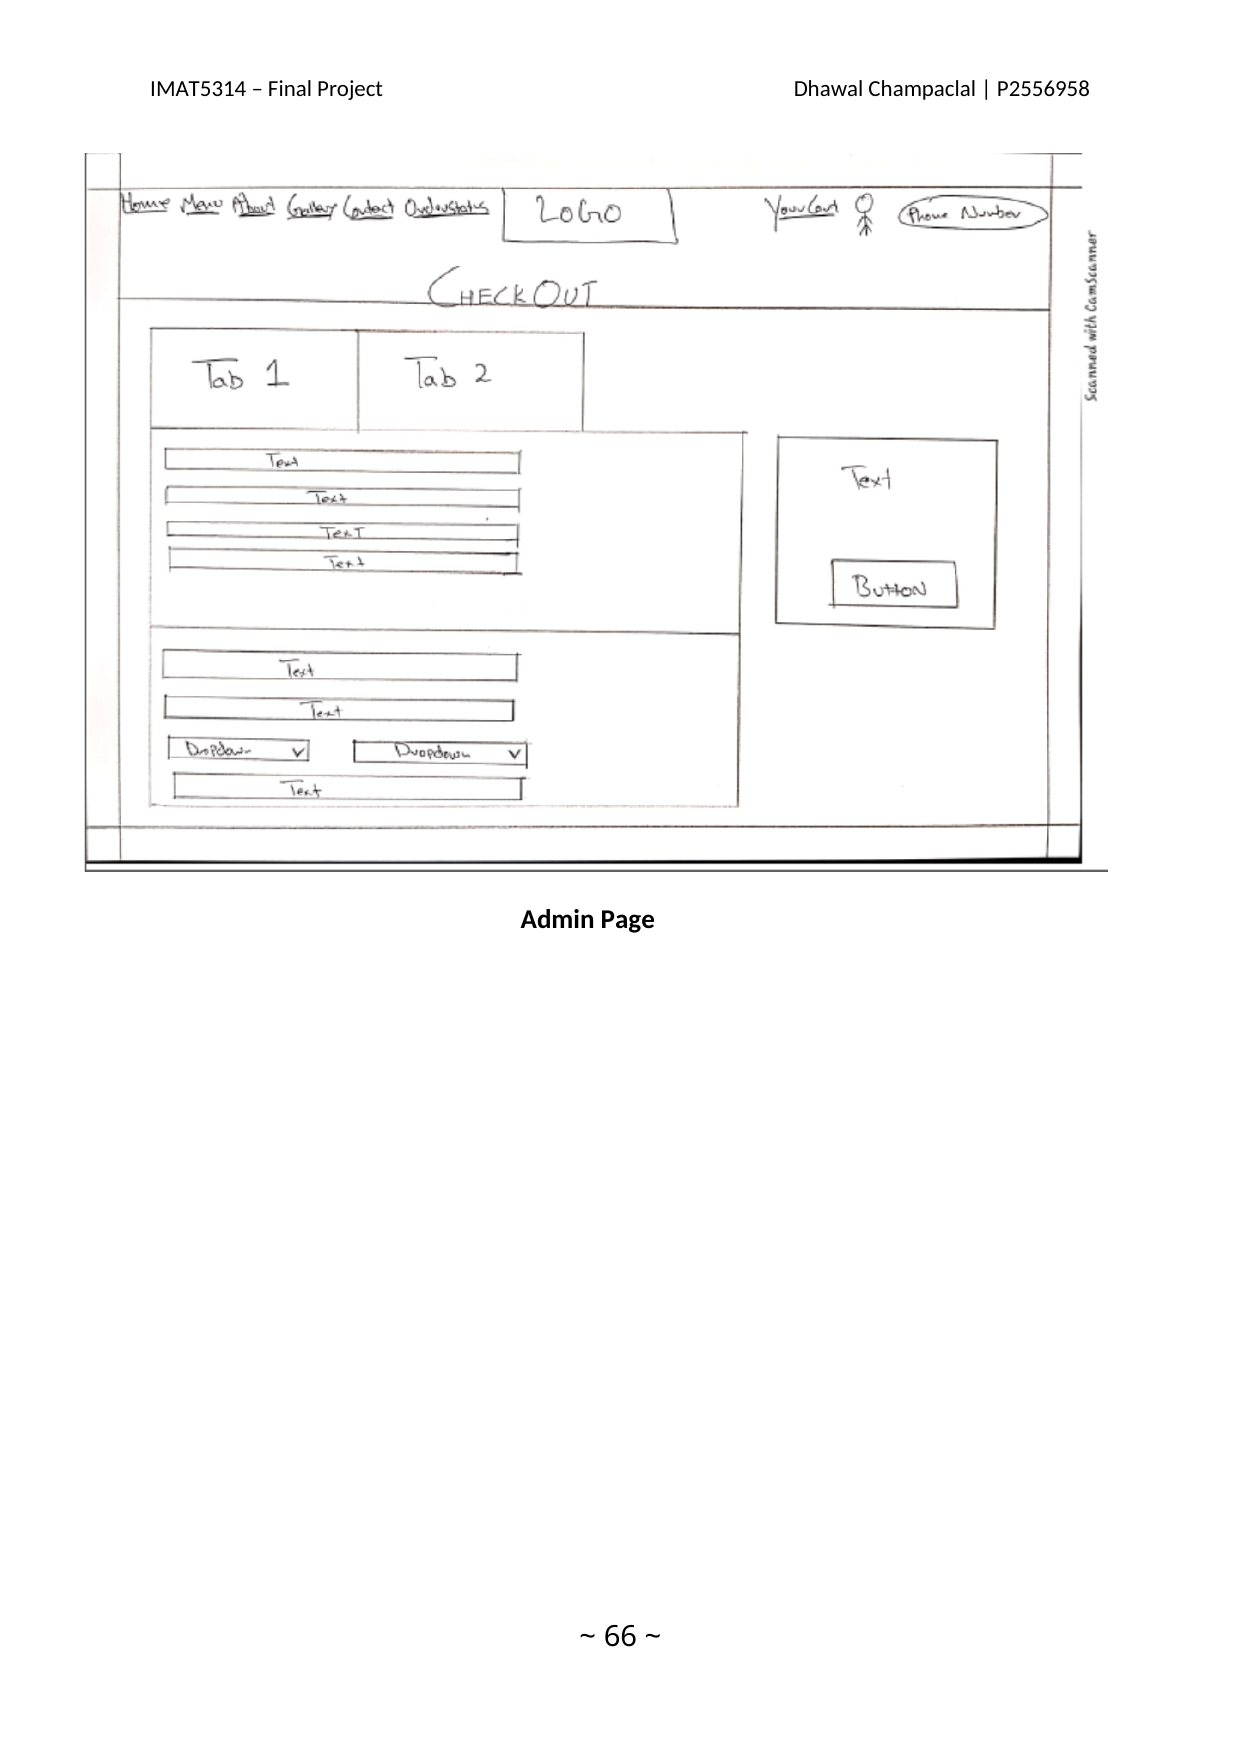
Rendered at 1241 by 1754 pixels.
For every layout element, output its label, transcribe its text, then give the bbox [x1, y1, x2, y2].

text Admin Page [85, 903, 1090, 936]
picture [86, 153, 1108, 872]
